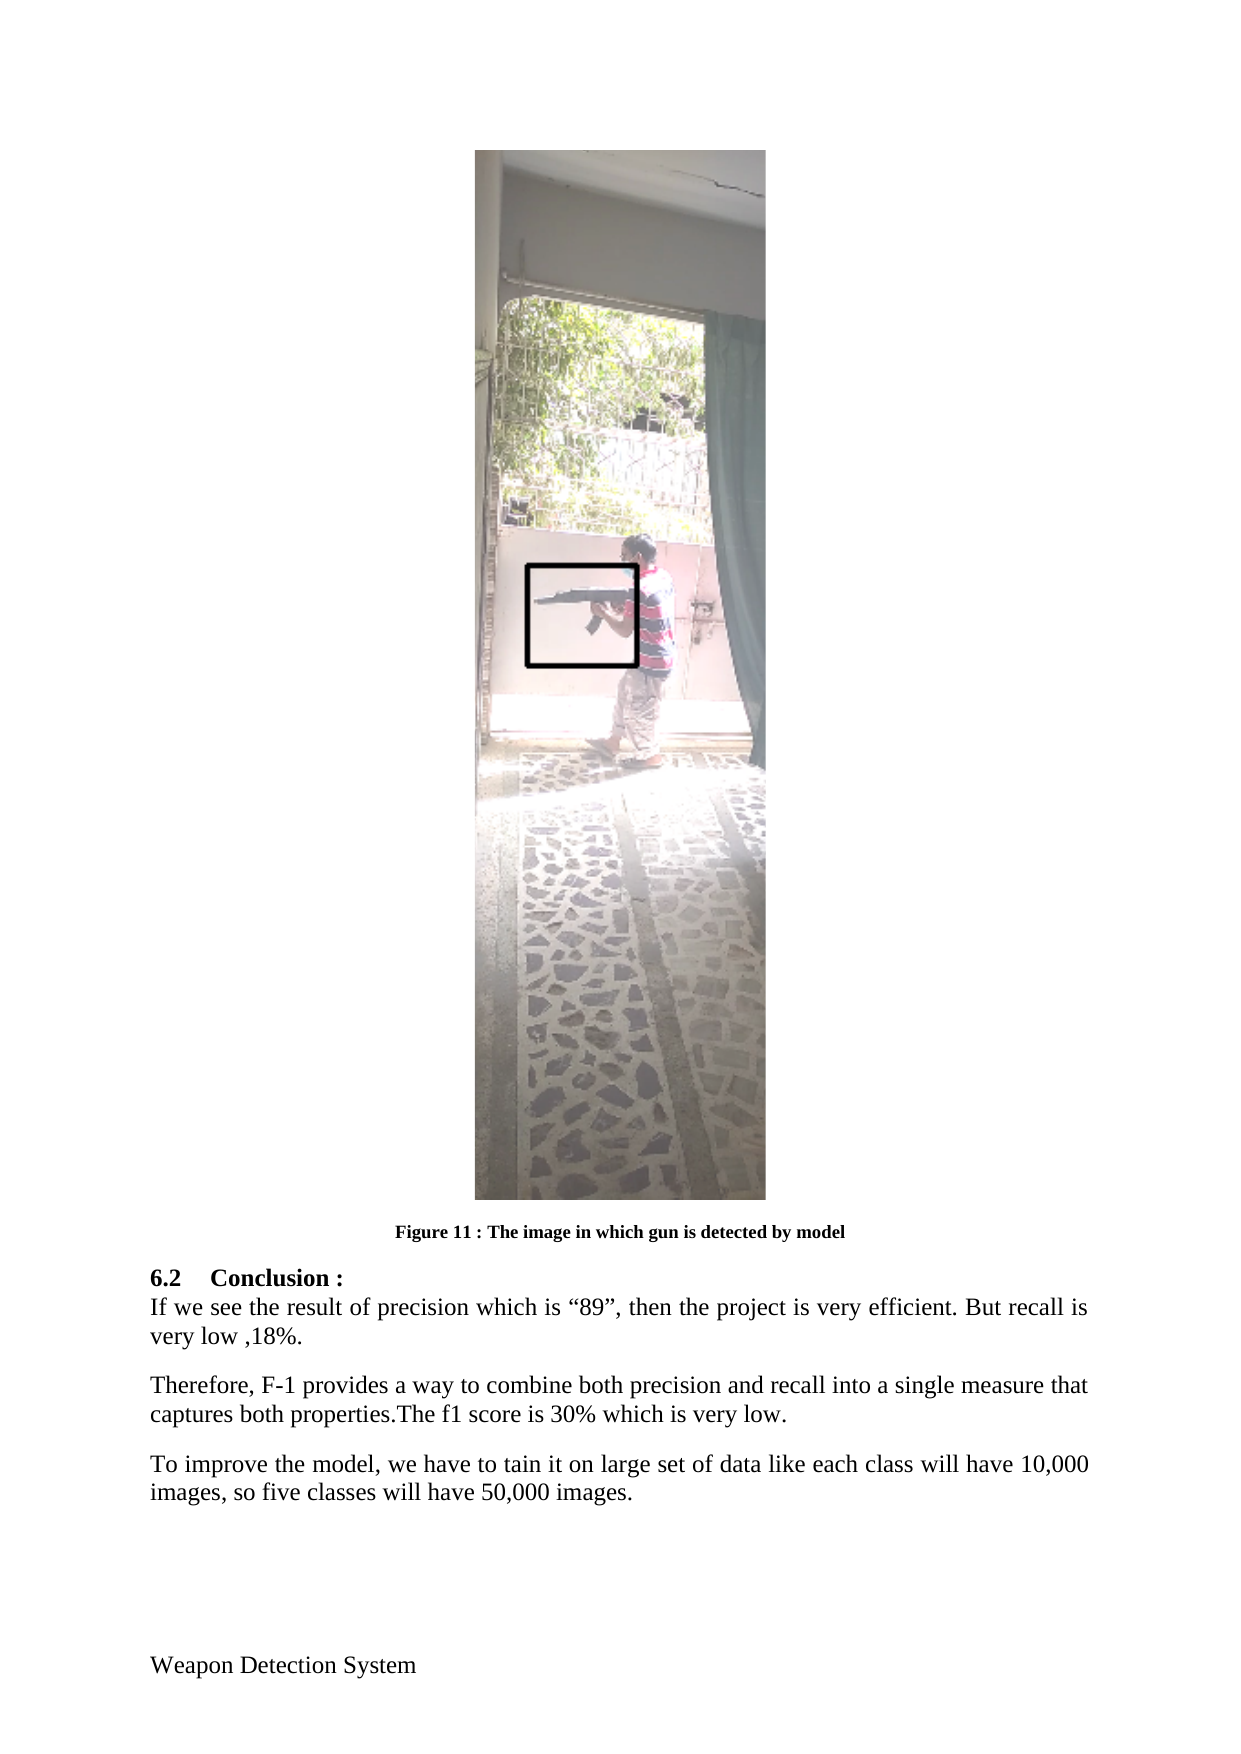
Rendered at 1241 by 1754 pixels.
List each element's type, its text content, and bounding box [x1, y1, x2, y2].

picture [474, 150, 766, 1200]
subtitle Conclusion : [150, 1263, 1090, 1292]
text Therefore, F-1 provides a way to combine both precision and recall into a single measure that captures both properties.The f1 score is 30% which is very low. [150, 1370, 1090, 1428]
text To improve the model, we have to tain it on large set of data like each class will have 10,000 images, so five classes will have 50,000 images. [150, 1449, 1090, 1506]
text If we see the result of precision which is “89”, then the project is very efficient. But recall is very low ,18%. [150, 1292, 1090, 1349]
